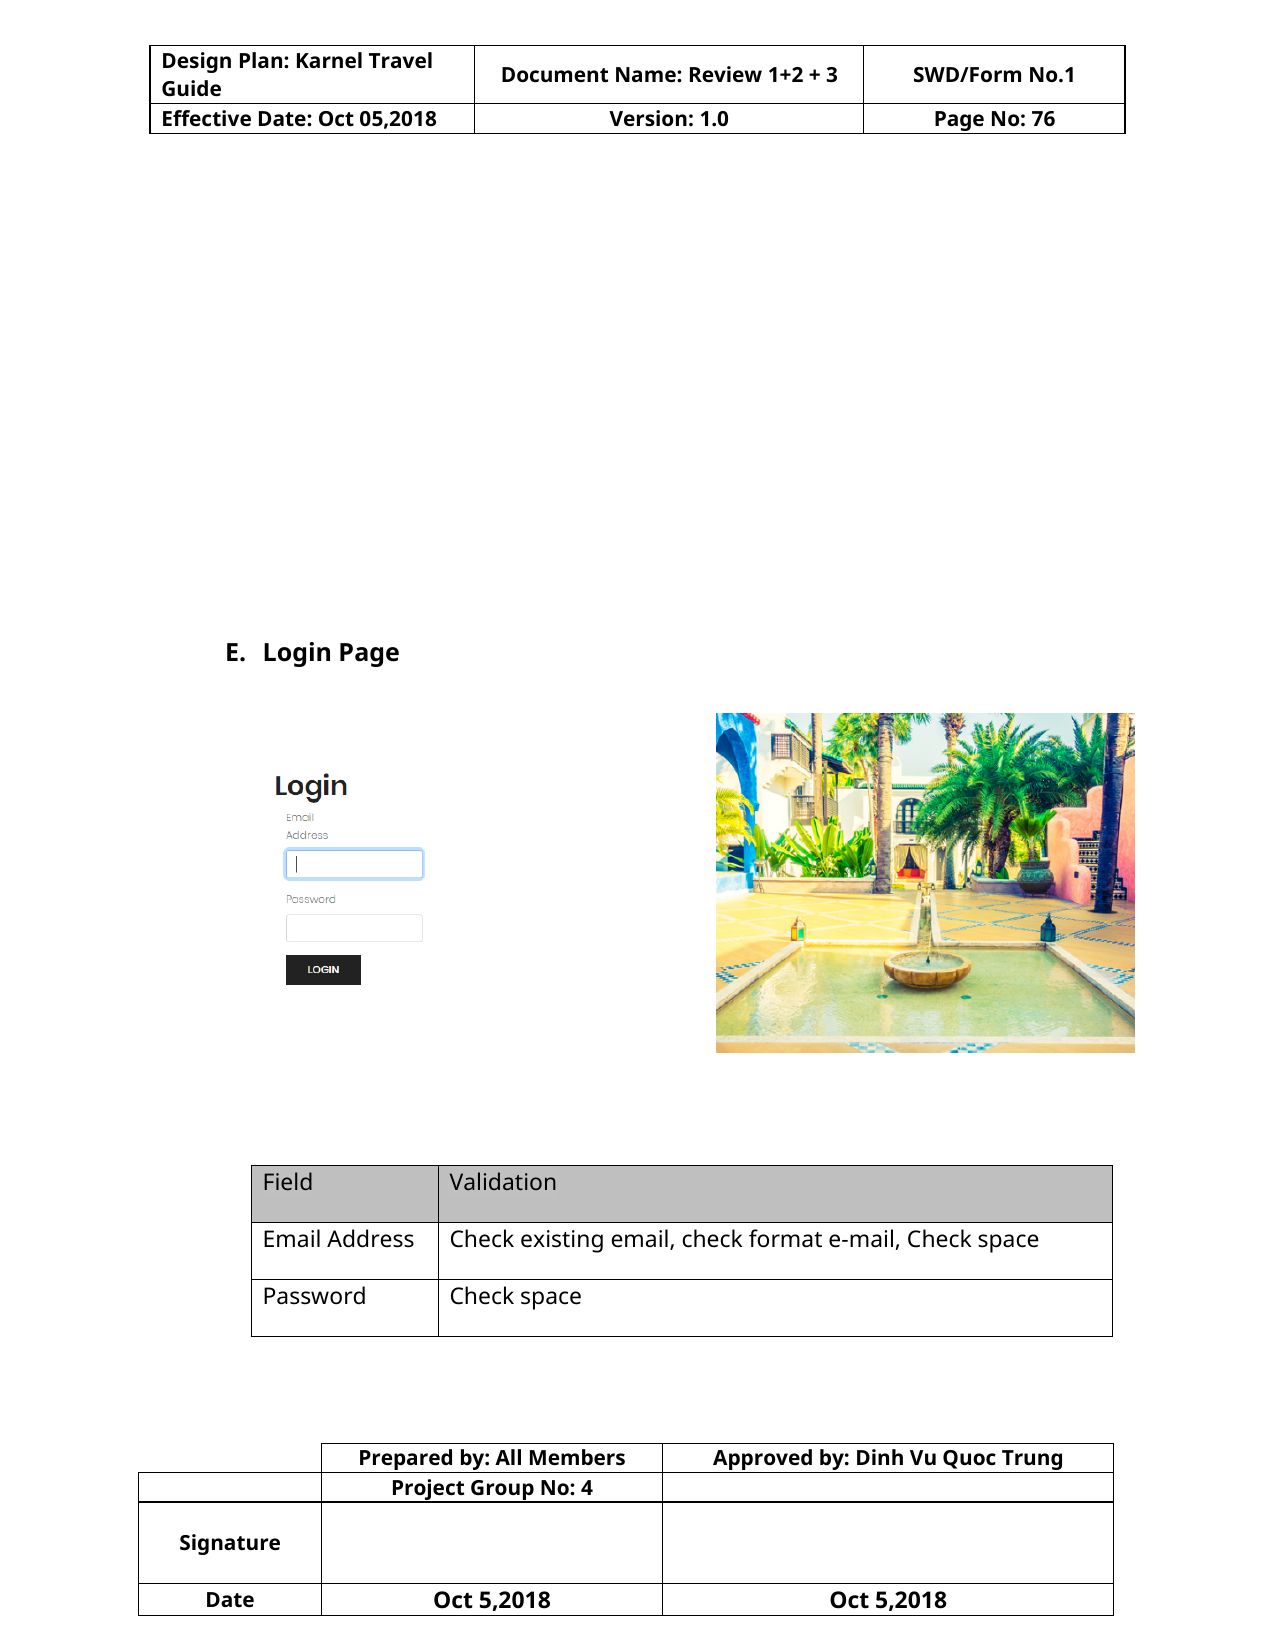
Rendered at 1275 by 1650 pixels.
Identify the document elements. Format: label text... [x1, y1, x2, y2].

table_header Validation [439, 1166, 1112, 1222]
table_cell Check existing email, check format e-mail, Check space [439, 1223, 1112, 1279]
table_cell Email Address [252, 1223, 438, 1279]
picture [225, 709, 1200, 1105]
table_cell Password [252, 1280, 438, 1336]
table_cell Check space [439, 1280, 1112, 1336]
table_header Field [252, 1166, 438, 1222]
list Login Page [225, 635, 1125, 669]
